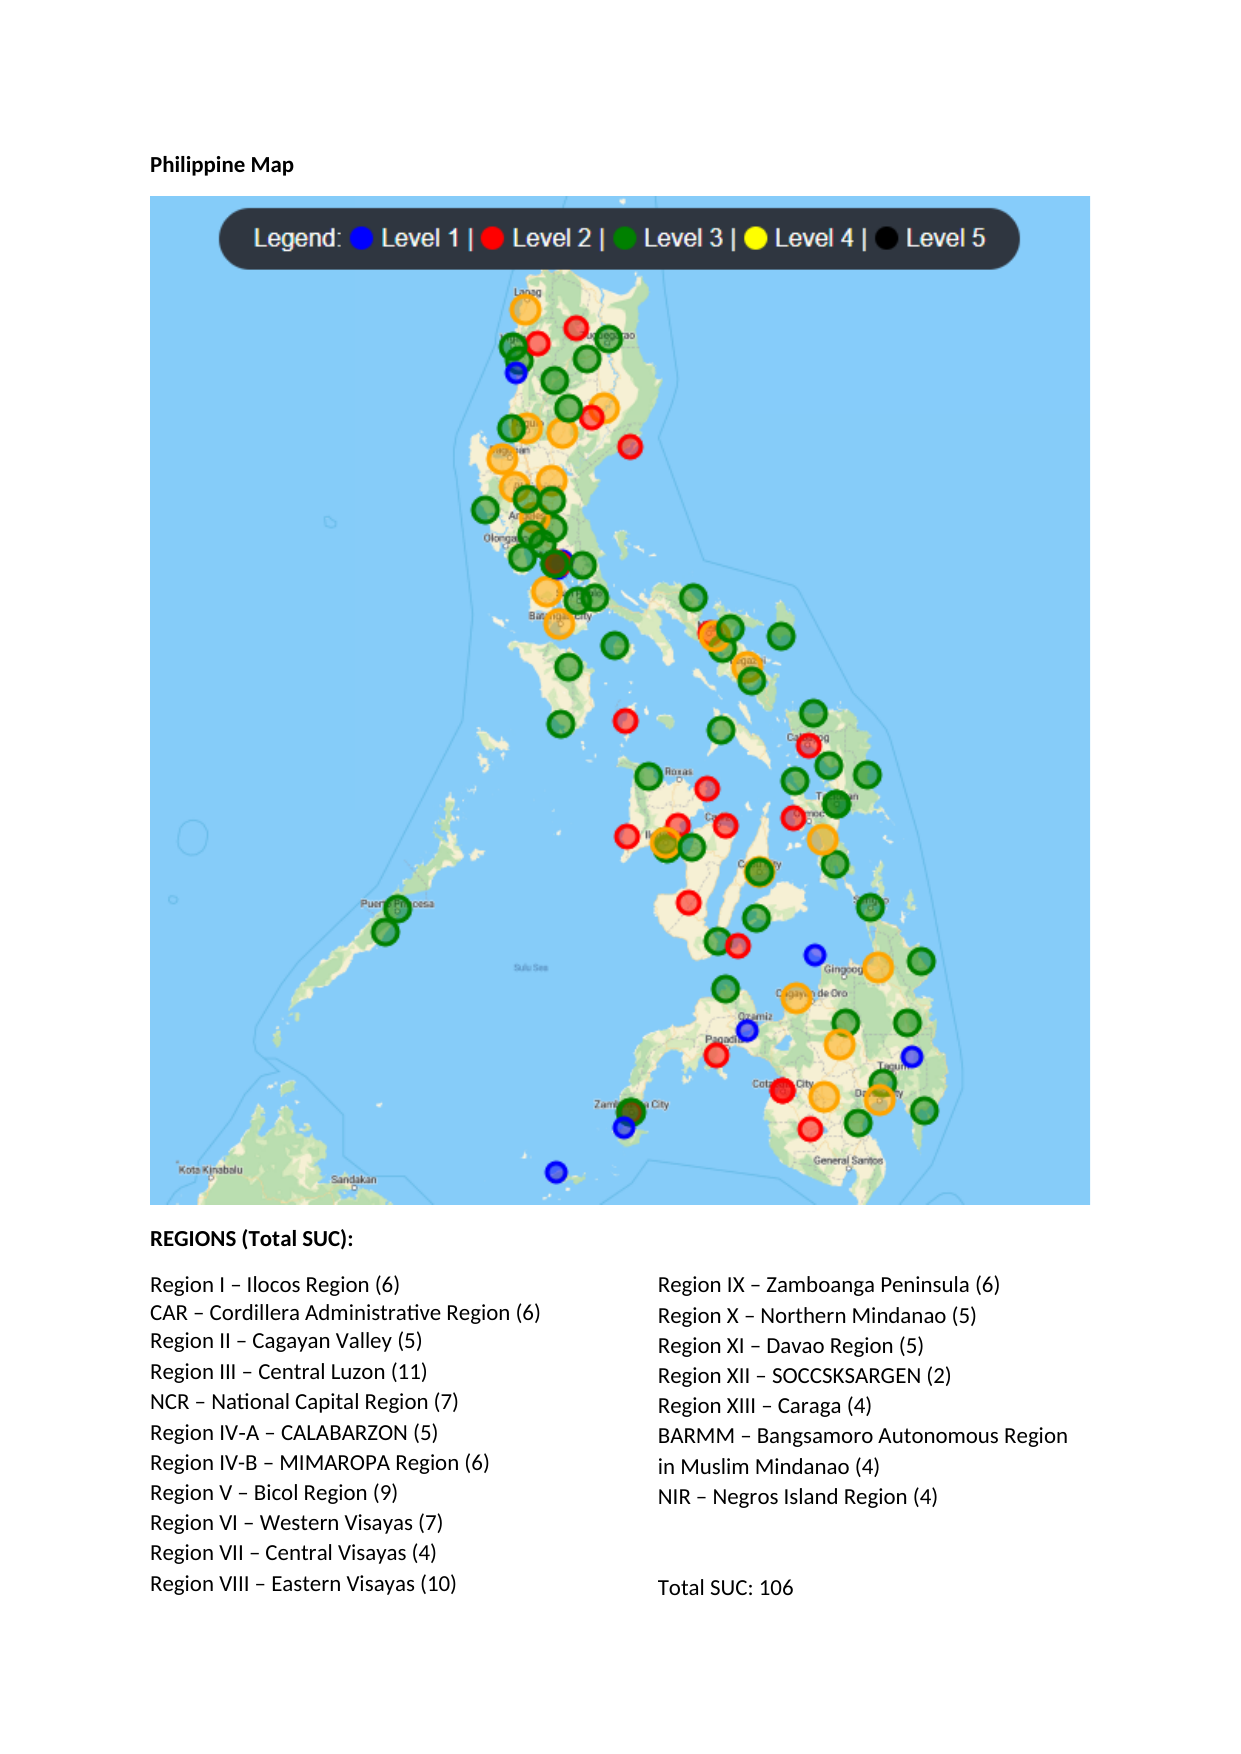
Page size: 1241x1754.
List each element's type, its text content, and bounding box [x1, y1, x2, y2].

text Total SUC: 106 [658, 1573, 1090, 1601]
text Region IV‑A – CALABARZON (5) [150, 1417, 583, 1446]
text Region VIII – Eastern Visayas (10) [150, 1569, 583, 1597]
text Region VI – Western Visayas (7) [150, 1508, 583, 1536]
text Region XIII – Caraga (4) [658, 1391, 1090, 1419]
text Region XI – Davao Region (5) [658, 1331, 1090, 1359]
text CAR – Cordillera Administrative Region (6) [150, 1298, 583, 1327]
text NCR – National Capital Region (7) [150, 1387, 583, 1415]
text BARMM – Bangsamoro Autonomous Region in Muslim Mindanao (4) [658, 1422, 1090, 1480]
text Philippine Map [150, 150, 1090, 178]
text Region VII – Central Visayas (4) [150, 1538, 583, 1566]
text Region V – Bicol Region (9) [150, 1478, 583, 1506]
text Region IX – Zamboanga Peninsula (6) [658, 1271, 1090, 1298]
text REGIONS (Total SUC): [150, 1224, 1090, 1252]
picture [150, 196, 1091, 1205]
text Region XII – SOCCSKSARGEN (2) [658, 1361, 1090, 1389]
text Region III – Central Luzon (11) [150, 1357, 583, 1385]
text Region II – Cagayan Valley (5) [150, 1327, 583, 1354]
text Region X – Northern Mindanao (5) [658, 1301, 1090, 1329]
text NIR – Negros Island Region (4) [658, 1482, 1090, 1510]
text Region IV-B – MIMAROPA Region (6) [150, 1448, 583, 1476]
text Region I – Ilocos Region (6) [150, 1271, 583, 1298]
